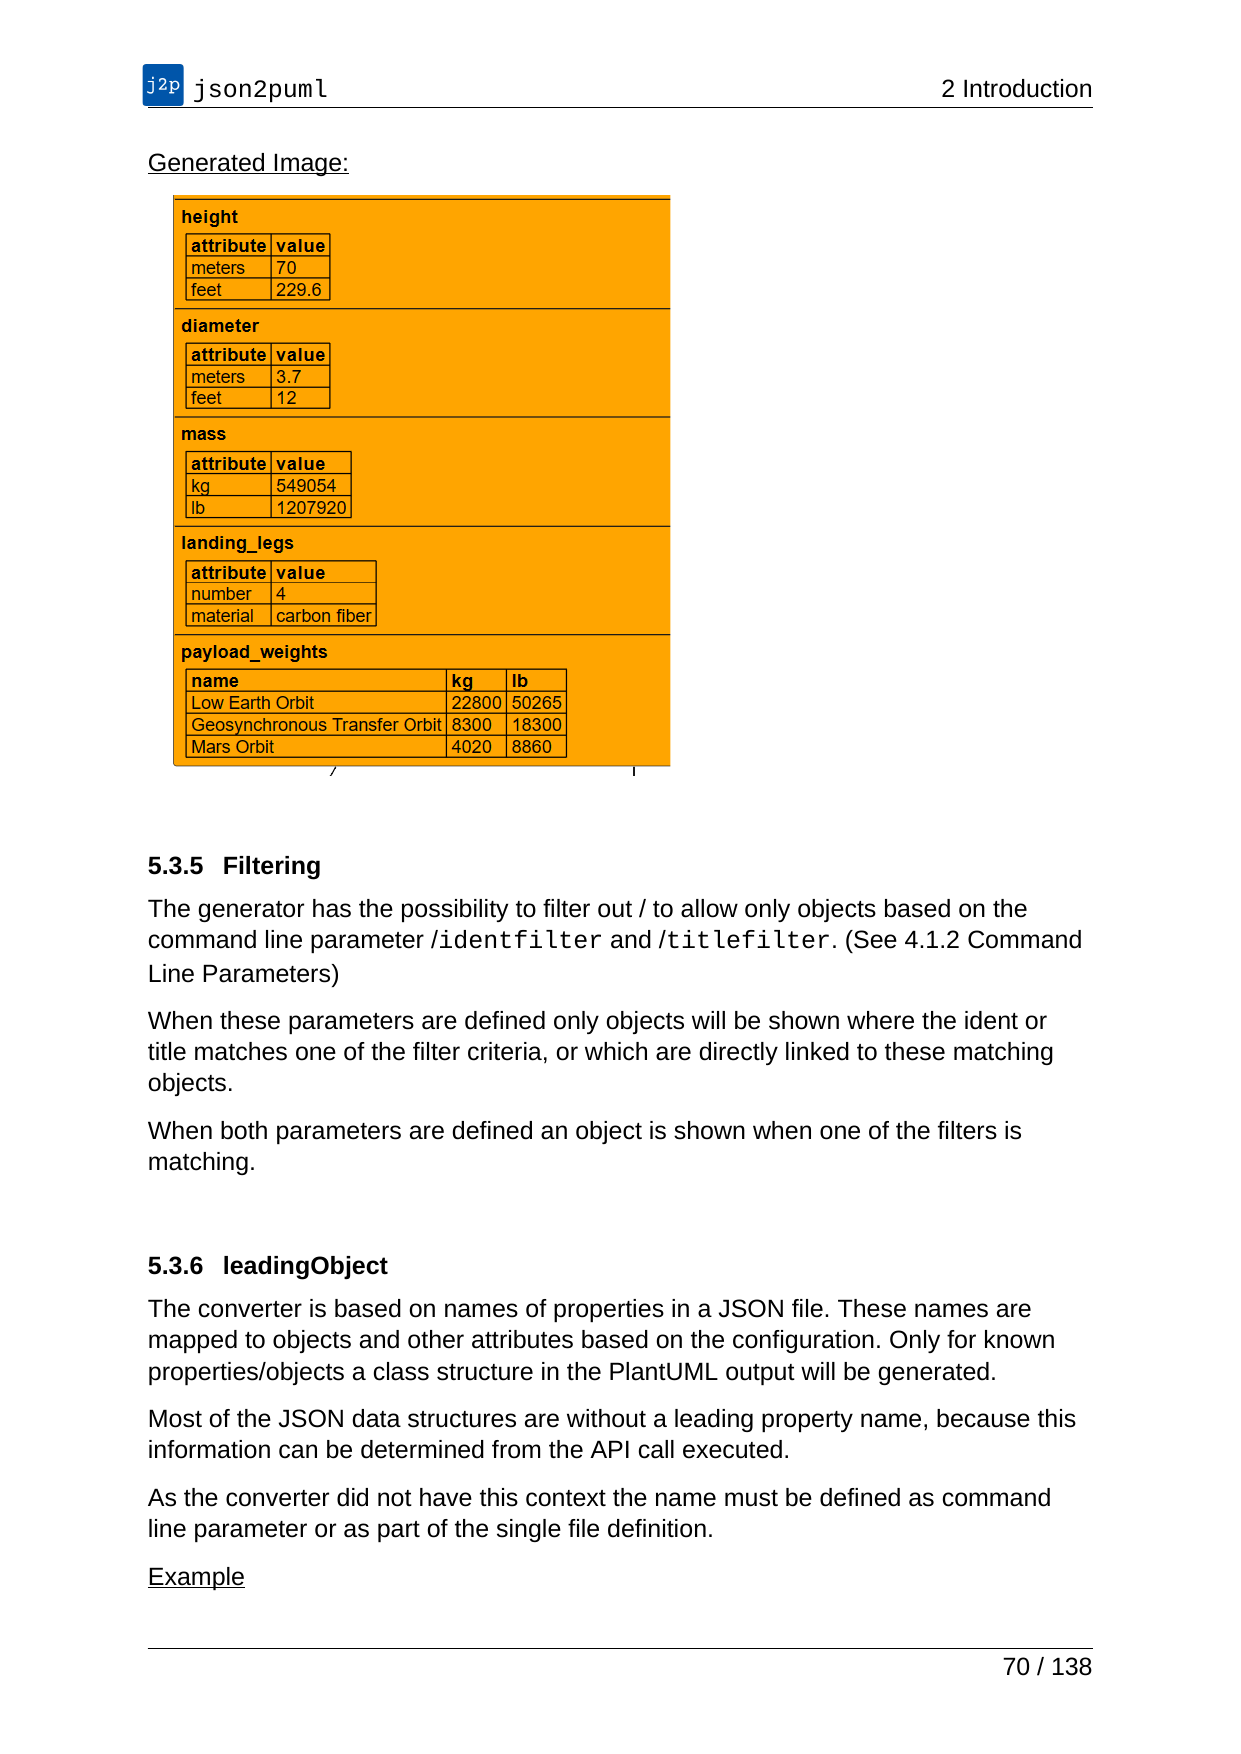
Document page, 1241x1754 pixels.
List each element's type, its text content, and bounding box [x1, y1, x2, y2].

text Most of the JSON data structures are without a leading property name, because this information can be determined from the API call executed. [148, 1404, 1093, 1464]
text As the converter did not have this context the name must be defined as command line parameter or as part of the single file definition. [148, 1483, 1093, 1543]
subtitle Filtering [148, 851, 1093, 879]
text The generator has the possibility to filter out / to allow only objects based on the command line parameter /identfilter and /titlefilter. (See 4.1.2 Command Line Parameters) [148, 894, 1093, 987]
subtitle leadingObject [148, 1251, 1093, 1279]
text When these parameters are defined only objects will be shown where the ident or title matches one of the filter criteria, or which are directly linked to these matching objects. [148, 1006, 1093, 1097]
text The converter is based on names of properties in a JSON file. These names are mapped to objects and other attributes based on the configuration. Only for known properties/objects a class structure in the PlantUML output will be generated. [148, 1294, 1093, 1385]
text Generated Image: [148, 148, 1093, 176]
text When both parameters are defined an object is shown when one of the filters is matching. [148, 1116, 1093, 1176]
text Example [148, 1562, 1093, 1590]
picture [147, 195, 671, 776]
picture [142, 64, 184, 106]
